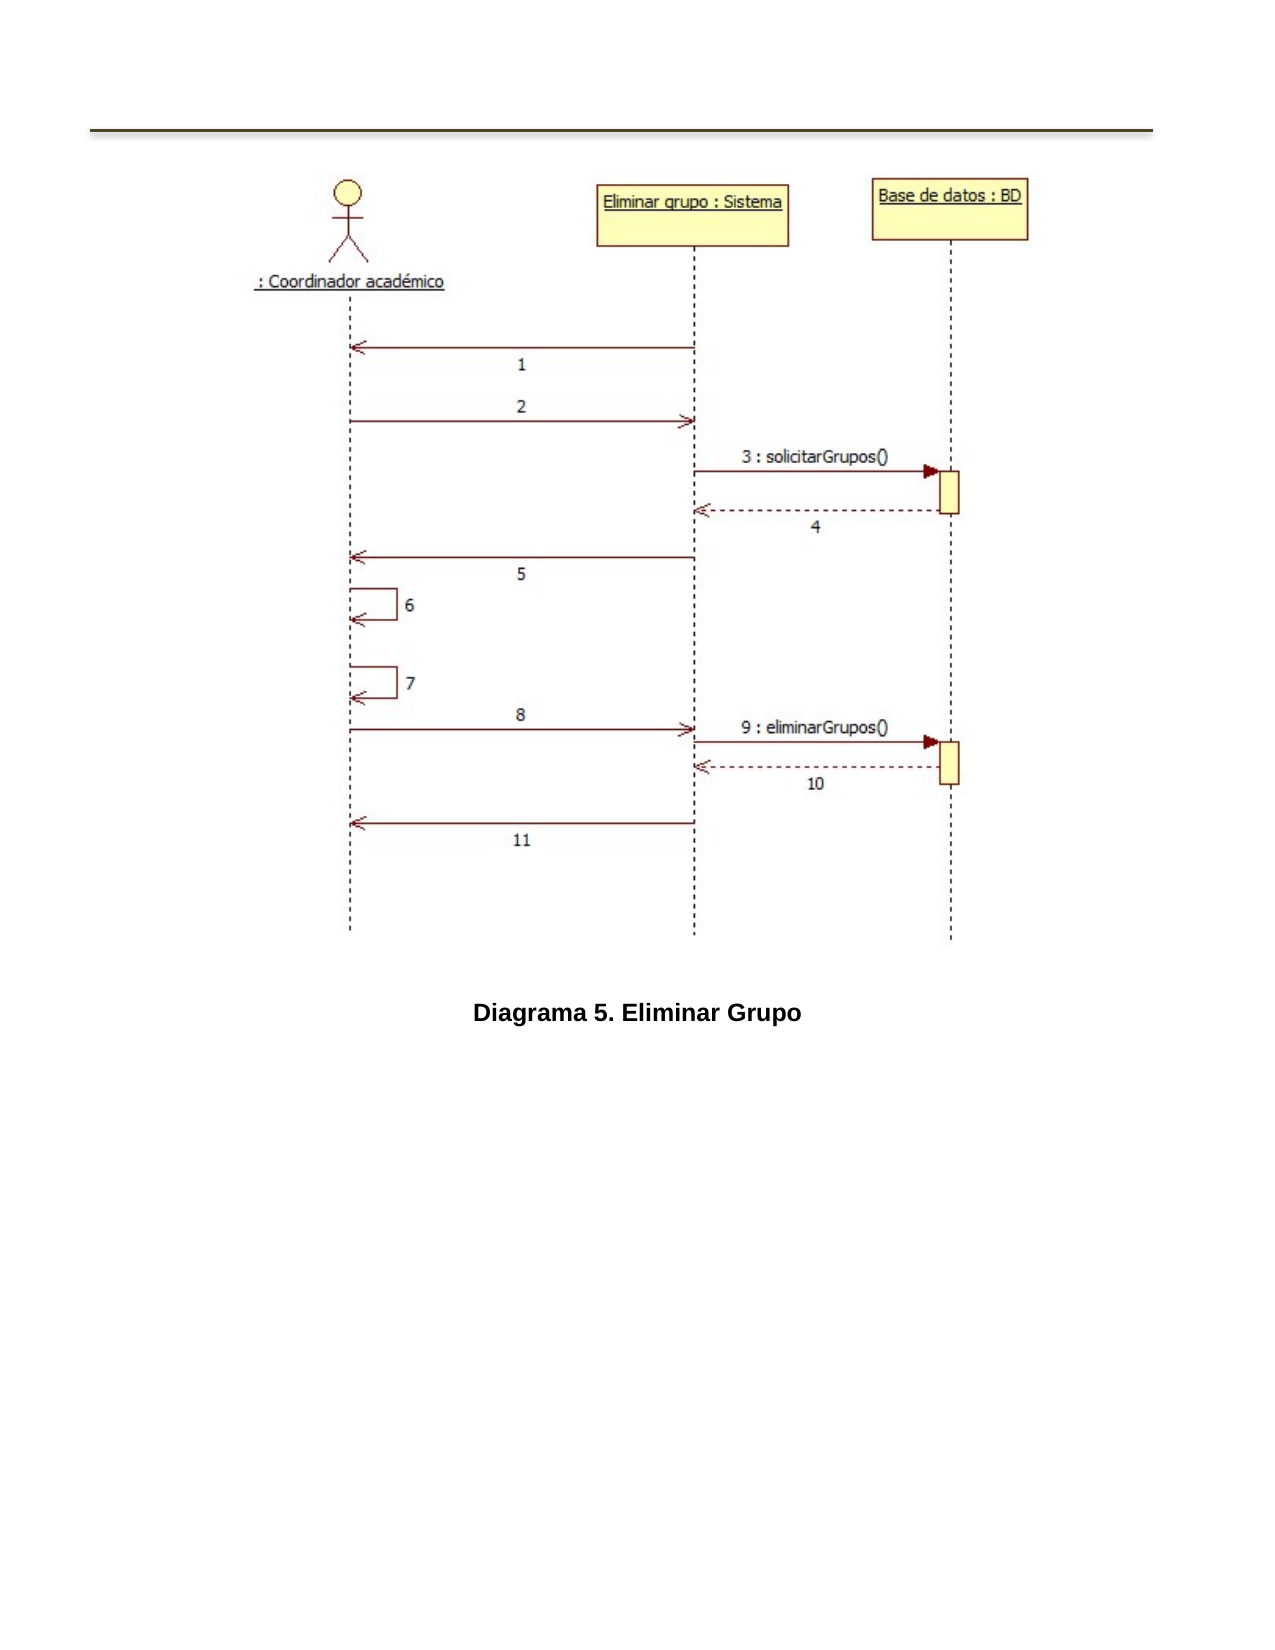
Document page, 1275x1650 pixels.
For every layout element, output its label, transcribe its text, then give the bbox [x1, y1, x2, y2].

text Diagrama 5. Eliminar Grupo [148, 998, 1127, 1026]
picture [215, 147, 1060, 973]
